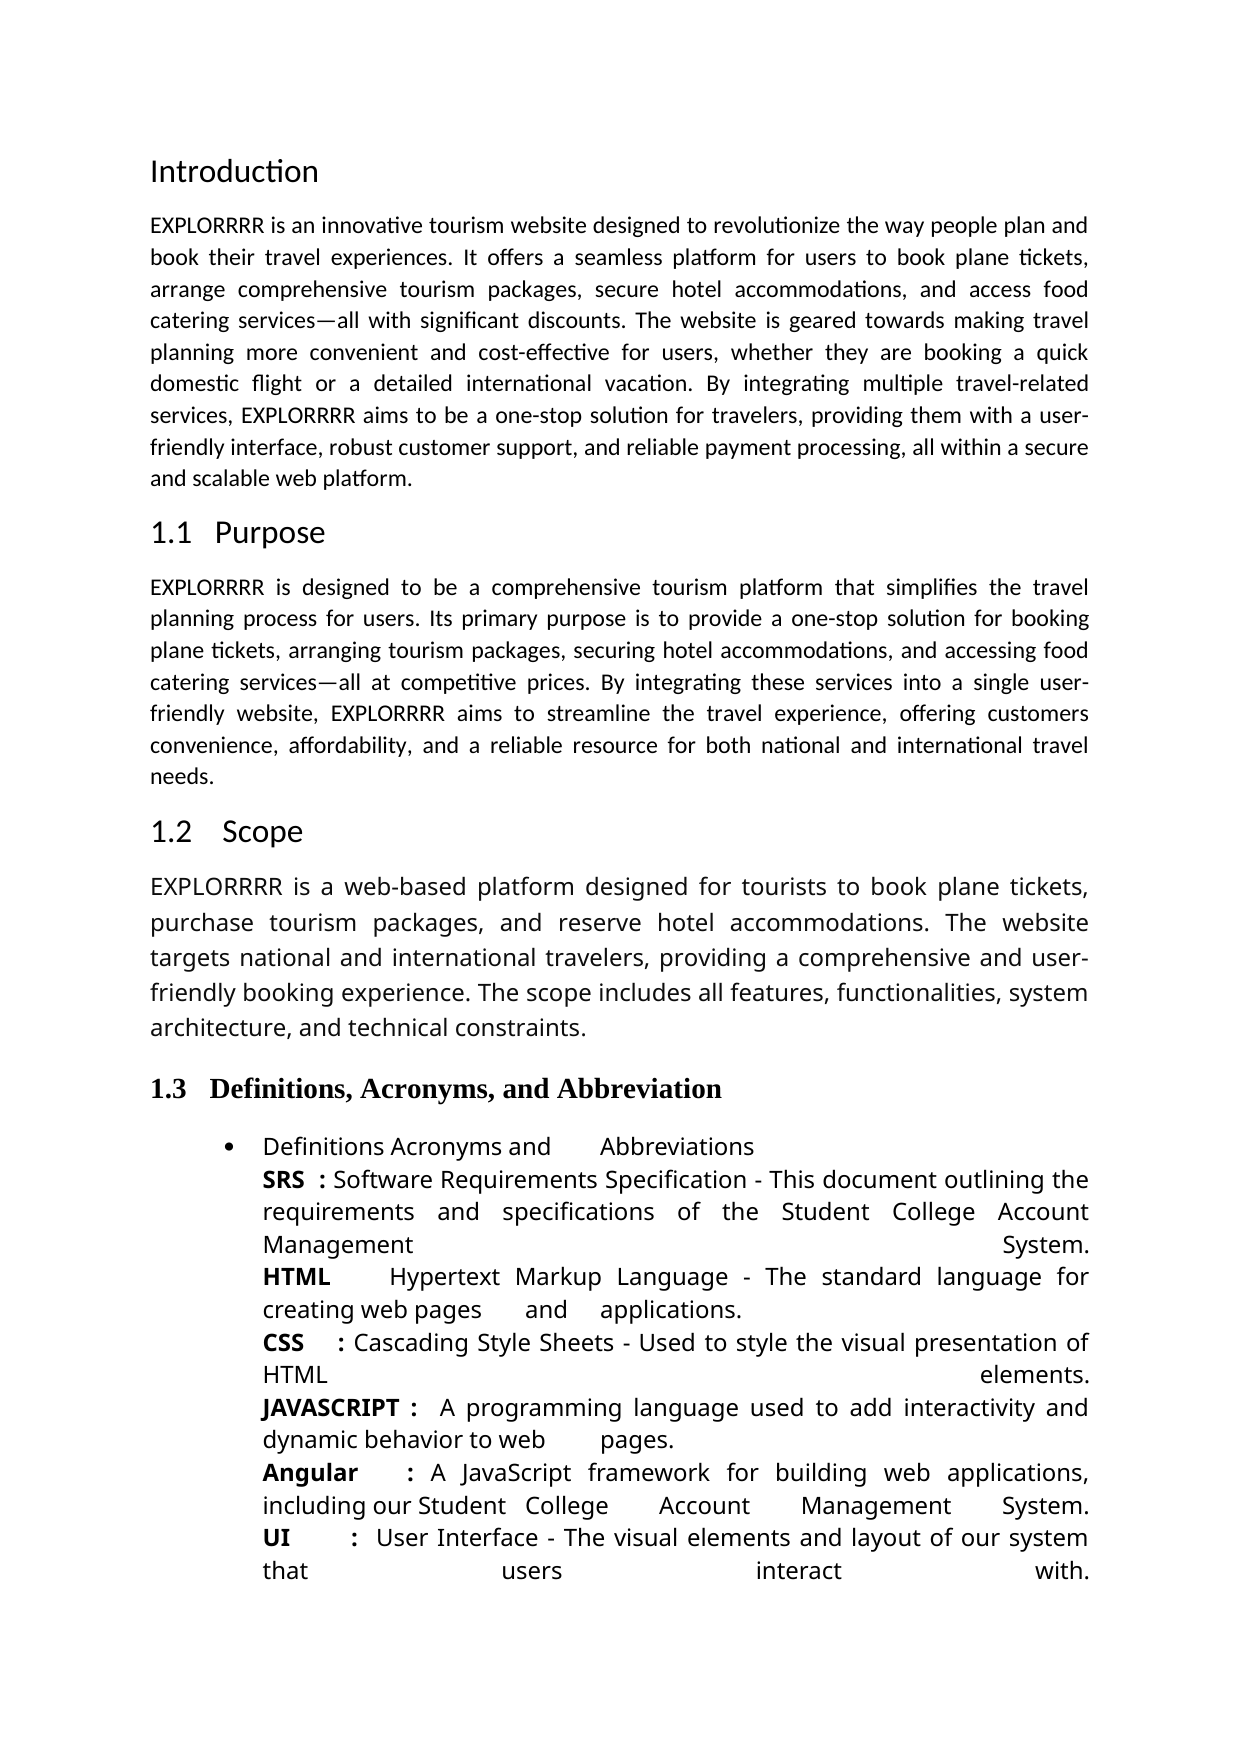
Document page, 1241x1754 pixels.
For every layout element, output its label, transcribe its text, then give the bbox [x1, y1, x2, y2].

text 1.1 Purpose [150, 511, 1090, 552]
text EXPLORRRR is an innovative tourism website designed to revolutionize the way people plan and book their travel experiences. It offers a seamless platform for users to book plane tickets, arrange comprehensive tourism packages, secure hotel accommodations, and access food catering services—all with significant discounts. The website is geared towards making travel planning more convenient and cost-effective for users, whether they are booking a quick domestic flight or a detailed international vacation. By integrating multiple travel-related services, EXPLORRRR aims to be a one-stop solution for travelers, providing them with a user-friendly interface, robust customer support, and reliable payment processing, all within a secure and scalable web platform. [150, 211, 1090, 492]
text 1.2 Scope [150, 809, 1090, 850]
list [225, 1130, 1090, 1586]
text Introduction [150, 150, 1090, 191]
text EXPLORRRR is designed to be a comprehensive tourism platform that simplifies the travel planning process for users. Its primary purpose is to provide a one-stop solution for booking plane tickets, arranging tourism packages, securing hotel accommodations, and accessing food catering services—all at competitive prices. By integrating these services into a single user-friendly website, EXPLORRRR aims to streamline the travel experience, offering customers convenience, affordability, and a reliable resource for both national and international travel needs. [150, 572, 1090, 791]
text EXPLORRRR is a web-based platform designed for tourists to book plane tickets, purchase tourism packages, and reserve hotel accommodations. The website targets national and international travelers, providing a comprehensive and user-friendly booking experience. The scope includes all features, functionalities, system architecture, and technical constraints. [150, 1008, 1090, 1044]
subtitle Definitions, Acronyms, and Abbreviation [150, 1071, 1090, 1105]
